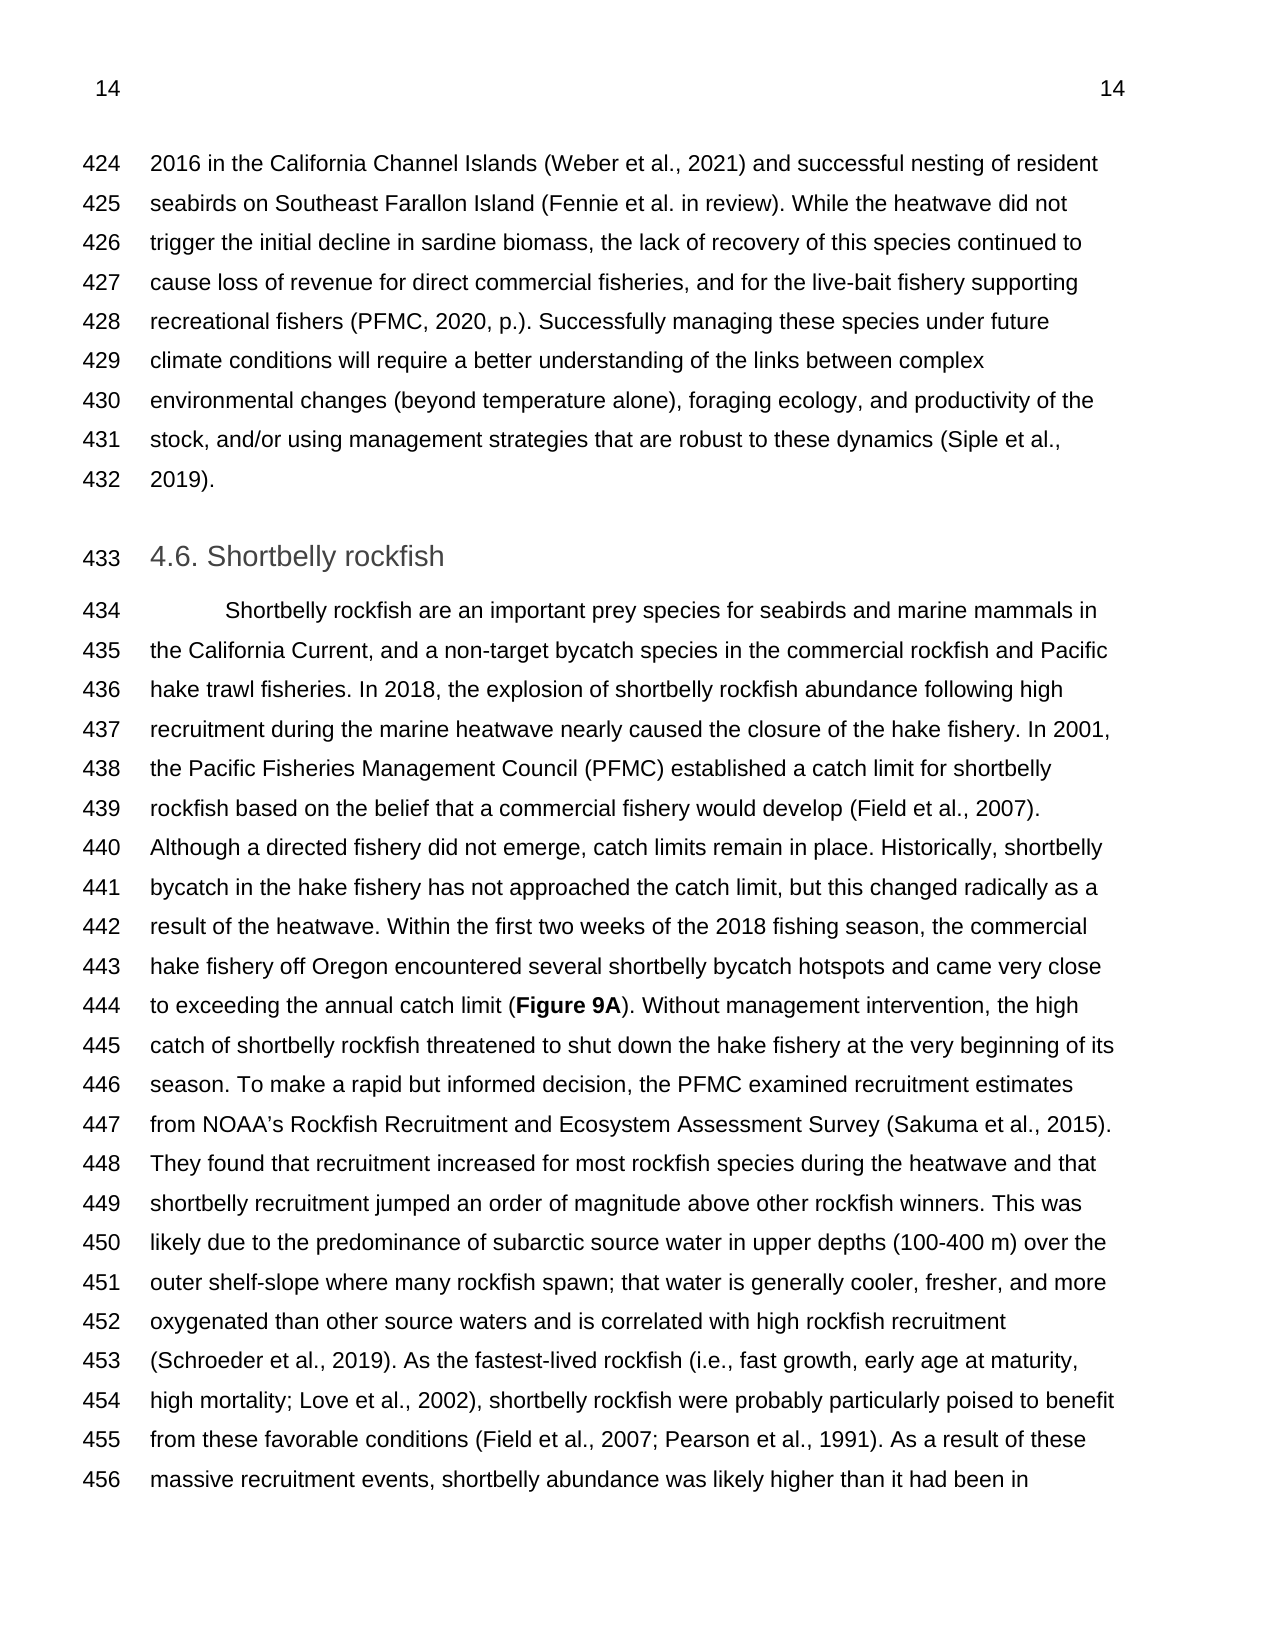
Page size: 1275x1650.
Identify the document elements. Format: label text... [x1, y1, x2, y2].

subtitle 4.6. Shortbelly rockfish [150, 539, 1125, 572]
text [150, 150, 1125, 492]
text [150, 597, 1125, 1492]
